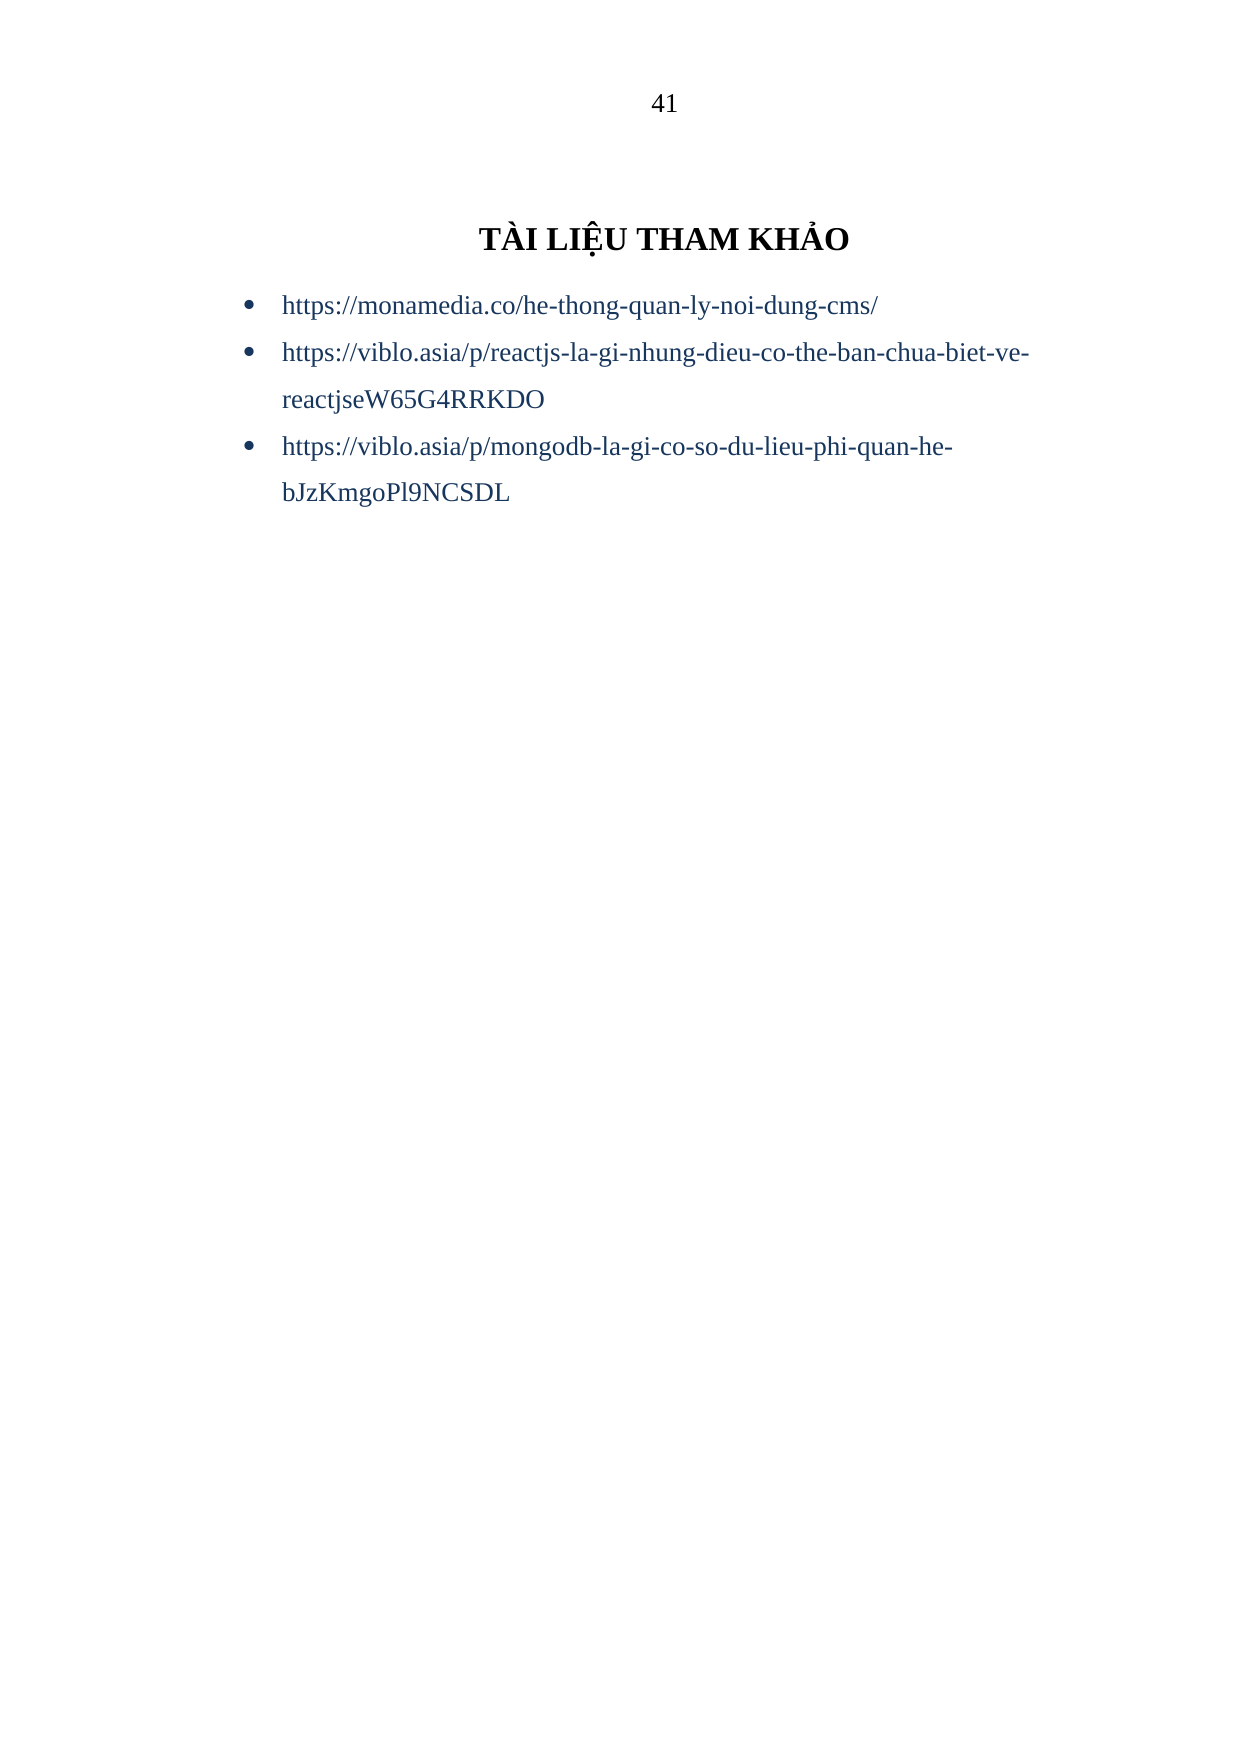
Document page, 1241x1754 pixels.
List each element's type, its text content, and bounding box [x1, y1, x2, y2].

list https://viblo.asia/p/mongodb-la-gi-co-so-du-lieu-phi-quan-he-bJzKmgoPl9NCSDL [244, 429, 1122, 507]
subtitle TÀI LIỆU THAM KHẢO [207, 219, 1122, 258]
list https://monamedia.co/he-thong-quan-ly-noi-dung-cms/ [244, 289, 1122, 321]
list https://viblo.asia/p/reactjs-la-gi-nhung-dieu-co-the-ban-chua-biet-ve-reactjseW65G4RRKDO [244, 336, 1122, 414]
